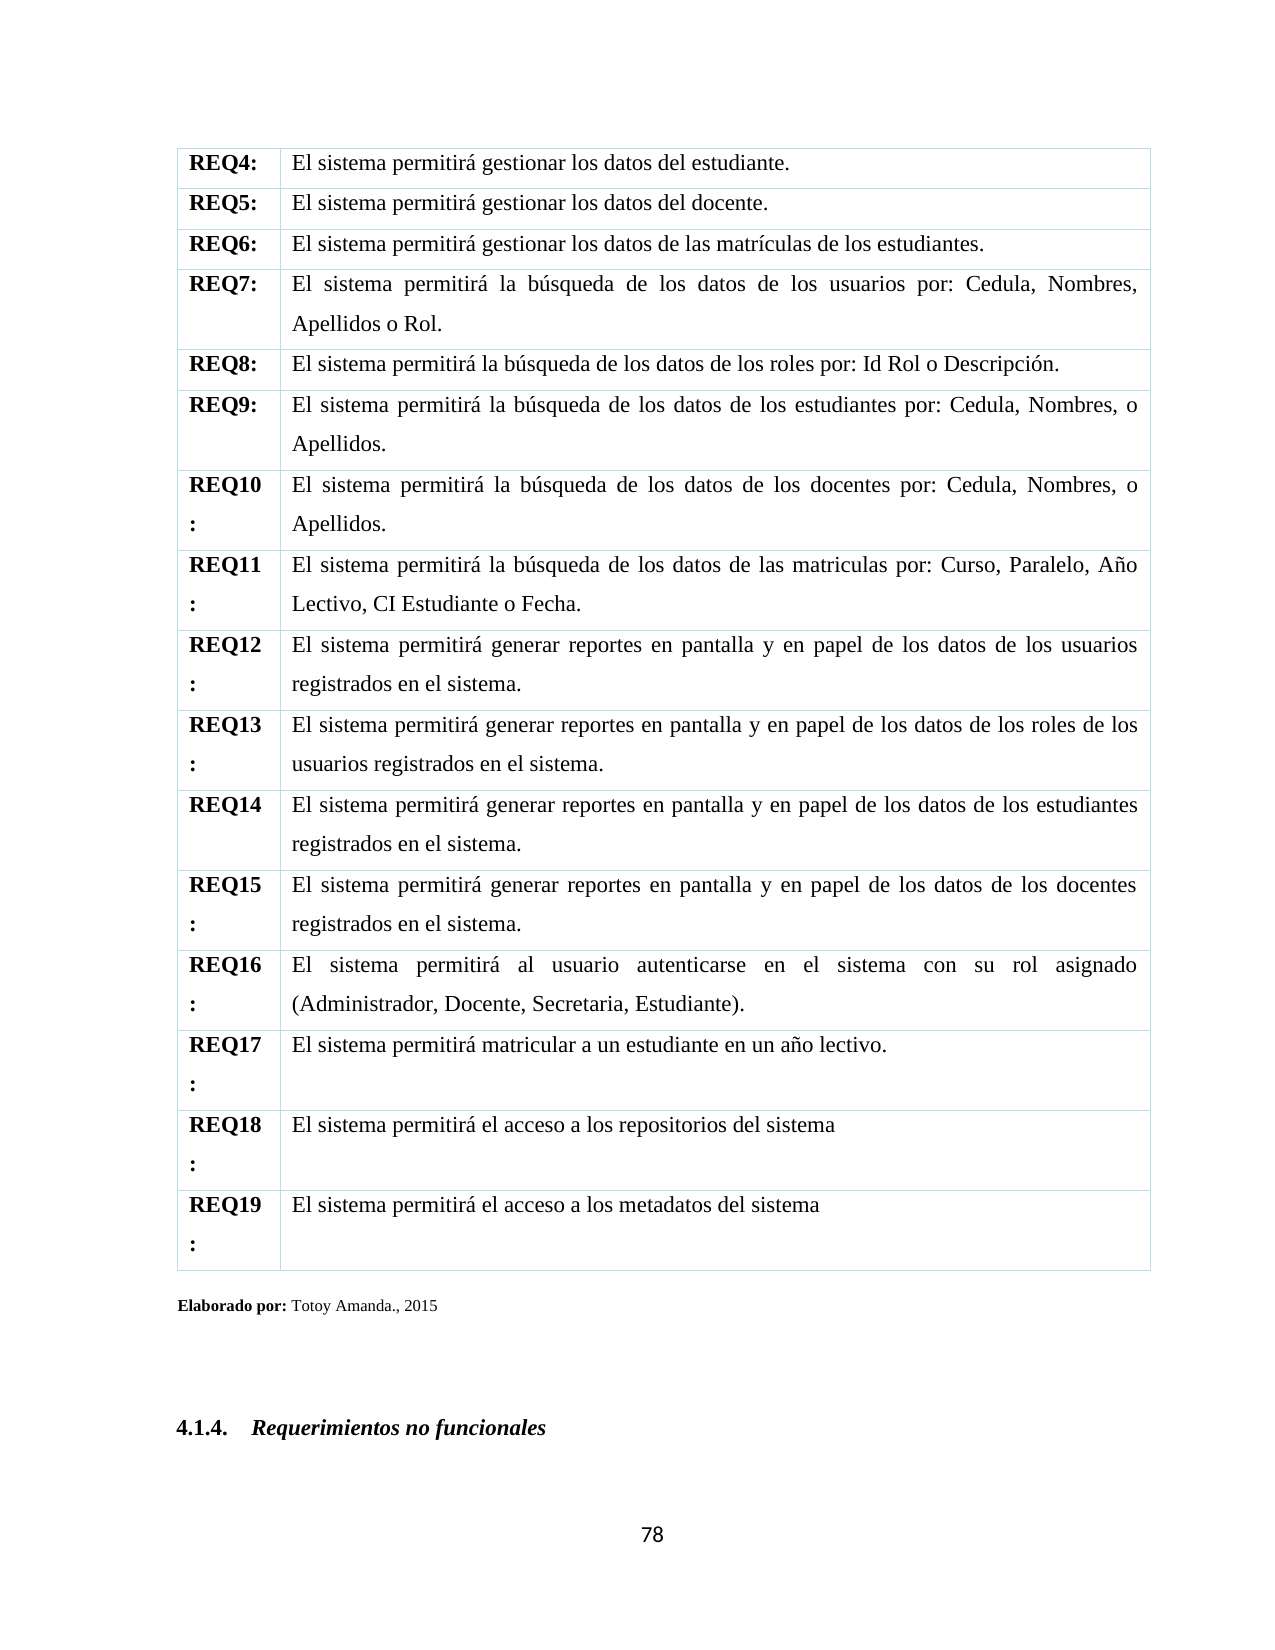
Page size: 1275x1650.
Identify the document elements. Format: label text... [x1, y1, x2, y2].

table_cell REQ14 [178, 791, 280, 870]
table_cell El sistema permitirá matricular a un estudiante en un año lectivo. [281, 1031, 1150, 1110]
table_cell El sistema permitirá gestionar los datos de las matrículas de los estudiantes. [281, 230, 1150, 269]
table_cell El sistema permitirá la búsqueda de los datos de los docentes por: Cedula, Nombres, o Apellidos. [281, 471, 1150, 550]
table_cell El sistema permitirá generar reportes en pantalla y en papel de los datos de los estudiantes registrados en el sistema. [281, 791, 1150, 870]
table_cell El sistema permitirá gestionar los datos del estudiante. [281, 149, 1150, 188]
table_cell El sistema permitirá la búsqueda de los datos de los usuarios por: Cedula, Nombres, Apellidos o Rol. [281, 270, 1150, 349]
table_cell El sistema permitirá generar reportes en pantalla y en papel de los datos de los docentes registrados en el sistema. [281, 871, 1150, 950]
table_cell El sistema permitirá la búsqueda de los datos de los roles por: Id Rol o Descripción. [281, 350, 1150, 390]
table_cell El sistema permitirá generar reportes en pantalla y en papel de los datos de los roles de los usuarios registrados en el sistema. [281, 711, 1150, 790]
table_cell El sistema permitirá generar reportes en pantalla y en papel de los datos de los usuarios registrados en el sistema. [281, 631, 1150, 710]
table_cell REQ11: [178, 551, 280, 630]
table_cell REQ7: [178, 270, 280, 349]
table_cell REQ17: [178, 1031, 280, 1110]
table_cell El sistema permitirá el acceso a los metadatos del sistema [281, 1191, 1150, 1270]
table_cell REQ13: [178, 711, 280, 790]
table_cell El sistema permitirá la búsqueda de los datos de las matriculas por: Curso, Paralelo, Año Lectivo, CI Estudiante o Fecha. [281, 551, 1150, 630]
table_cell REQ6: [178, 230, 280, 269]
table_cell REQ10: [178, 471, 280, 550]
text Elaborado por: Totoy Amanda., 2015 [177, 1296, 1127, 1315]
table_cell REQ9: [178, 391, 280, 470]
table_cell REQ15: [178, 871, 280, 950]
table_cell El sistema permitirá al usuario autenticarse en el sistema con su rol asignado (Administrador, Docente, Secretaria, Estudiante). [281, 951, 1150, 1030]
table_cell REQ12: [178, 631, 280, 710]
table_cell El sistema permitirá la búsqueda de los datos de los estudiantes por: Cedula, Nombres, o Apellidos. [281, 391, 1150, 470]
list Requerimientos no funcionales [176, 1414, 1127, 1440]
table_cell REQ18: [178, 1111, 280, 1190]
table_cell REQ19: [178, 1191, 280, 1270]
table_cell REQ16: [178, 951, 280, 1030]
table_cell REQ4: [178, 149, 280, 188]
table_cell El sistema permitirá el acceso a los repositorios del sistema [281, 1111, 1150, 1190]
table_cell El sistema permitirá gestionar los datos del docente. [281, 189, 1150, 229]
table_cell REQ5: [178, 189, 280, 229]
table_cell REQ8: [178, 350, 280, 390]
